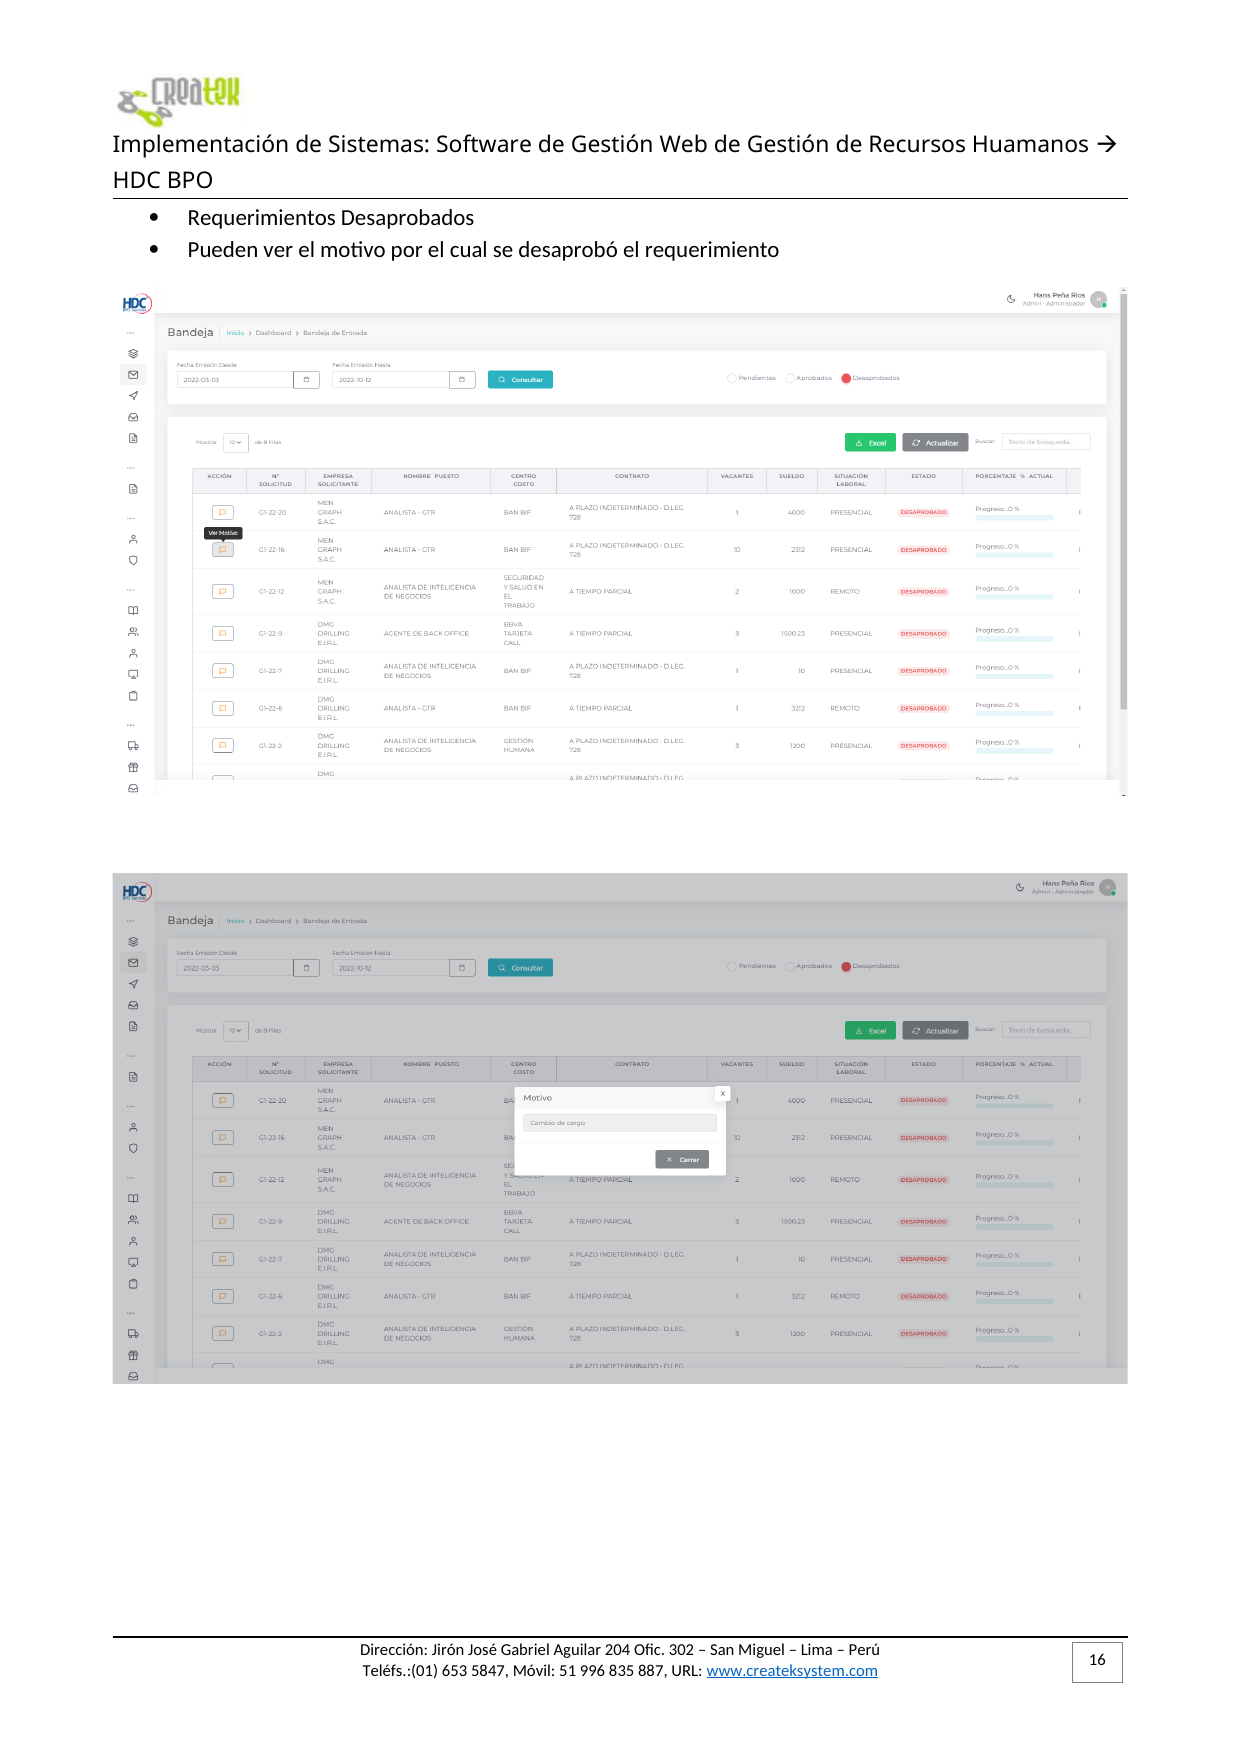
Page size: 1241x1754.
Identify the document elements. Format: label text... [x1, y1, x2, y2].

picture [112, 287, 1128, 796]
picture [112, 873, 1128, 1384]
list Pueden ver el motivo por el cual se desaprobó el requerimiento [150, 235, 1128, 263]
picture [112, 73, 247, 129]
list Requerimientos Desaprobados [150, 203, 1128, 231]
